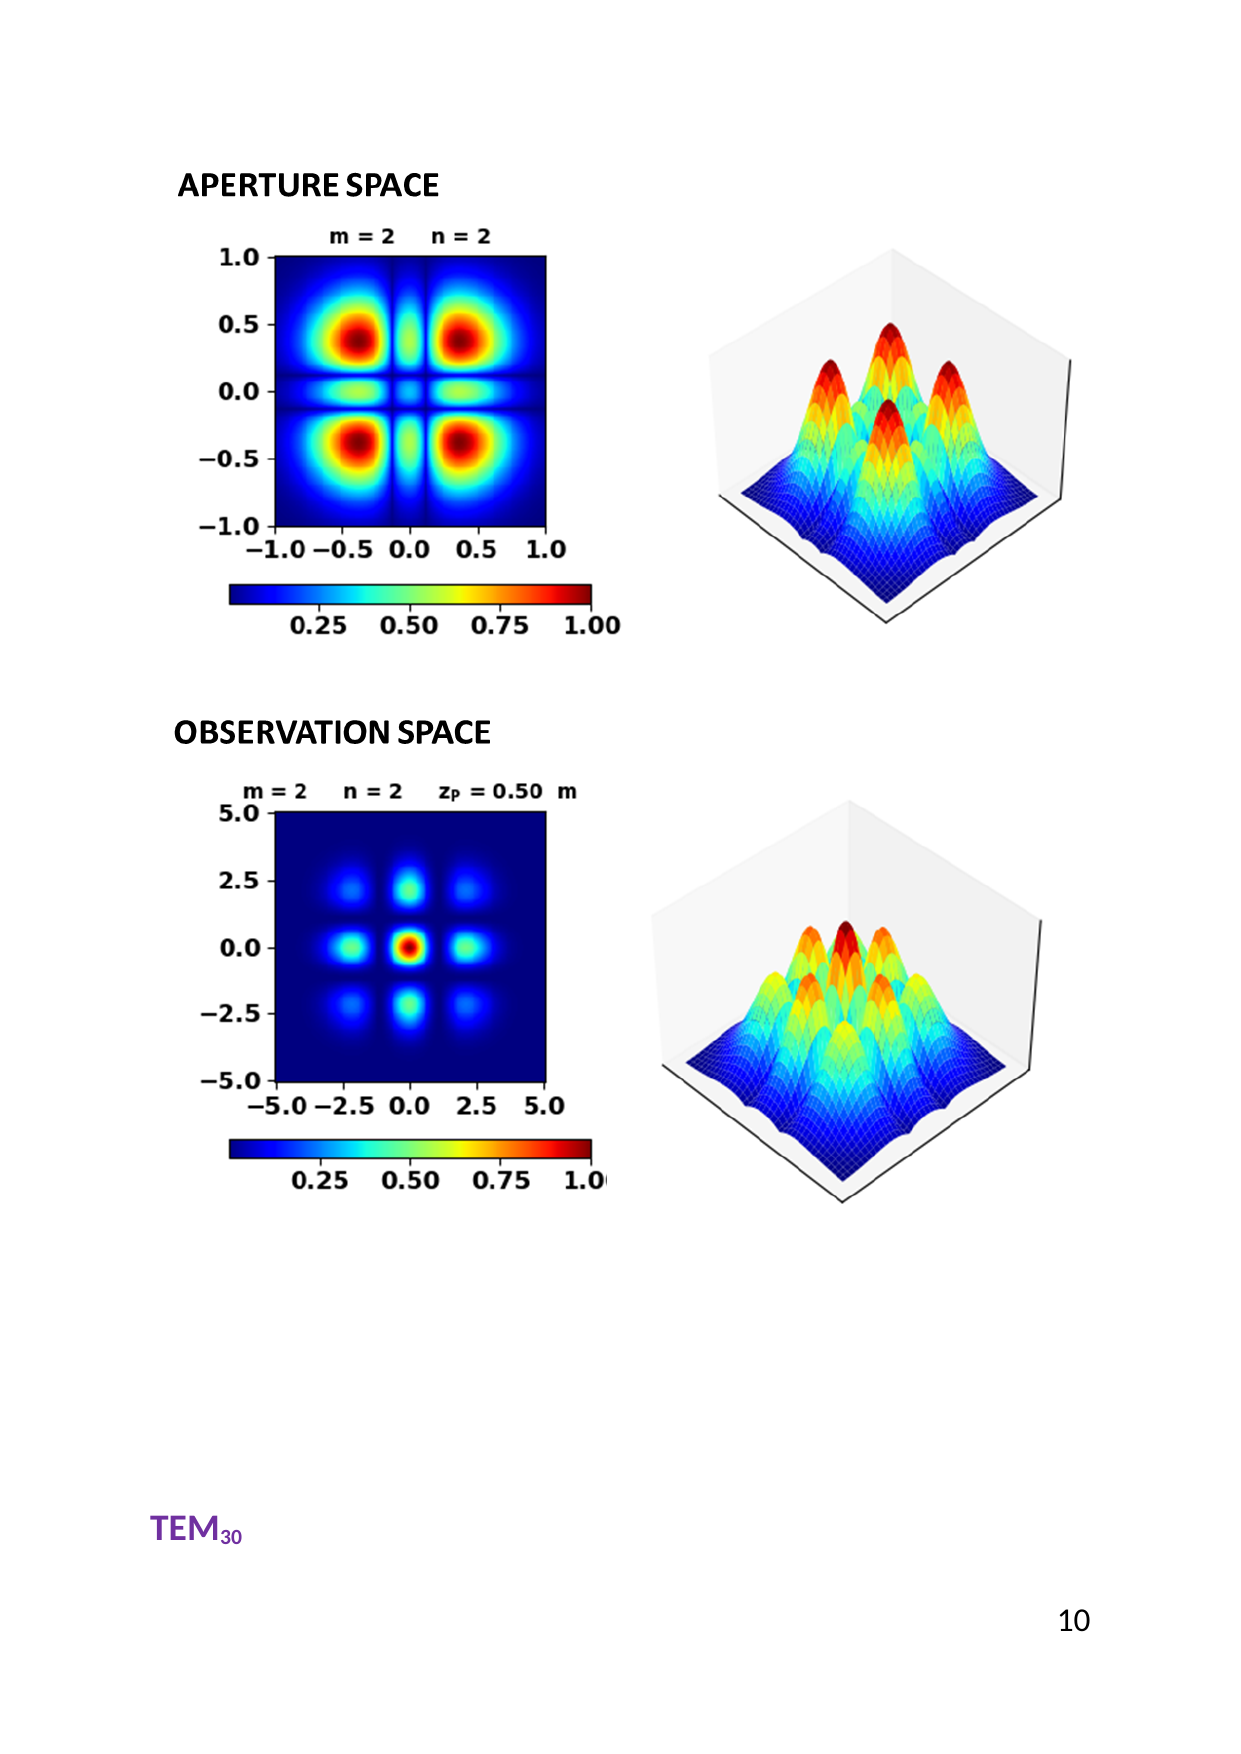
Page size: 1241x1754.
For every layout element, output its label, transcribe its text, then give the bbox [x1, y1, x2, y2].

text TEM30 [150, 1504, 1090, 1550]
picture [150, 150, 1103, 1234]
